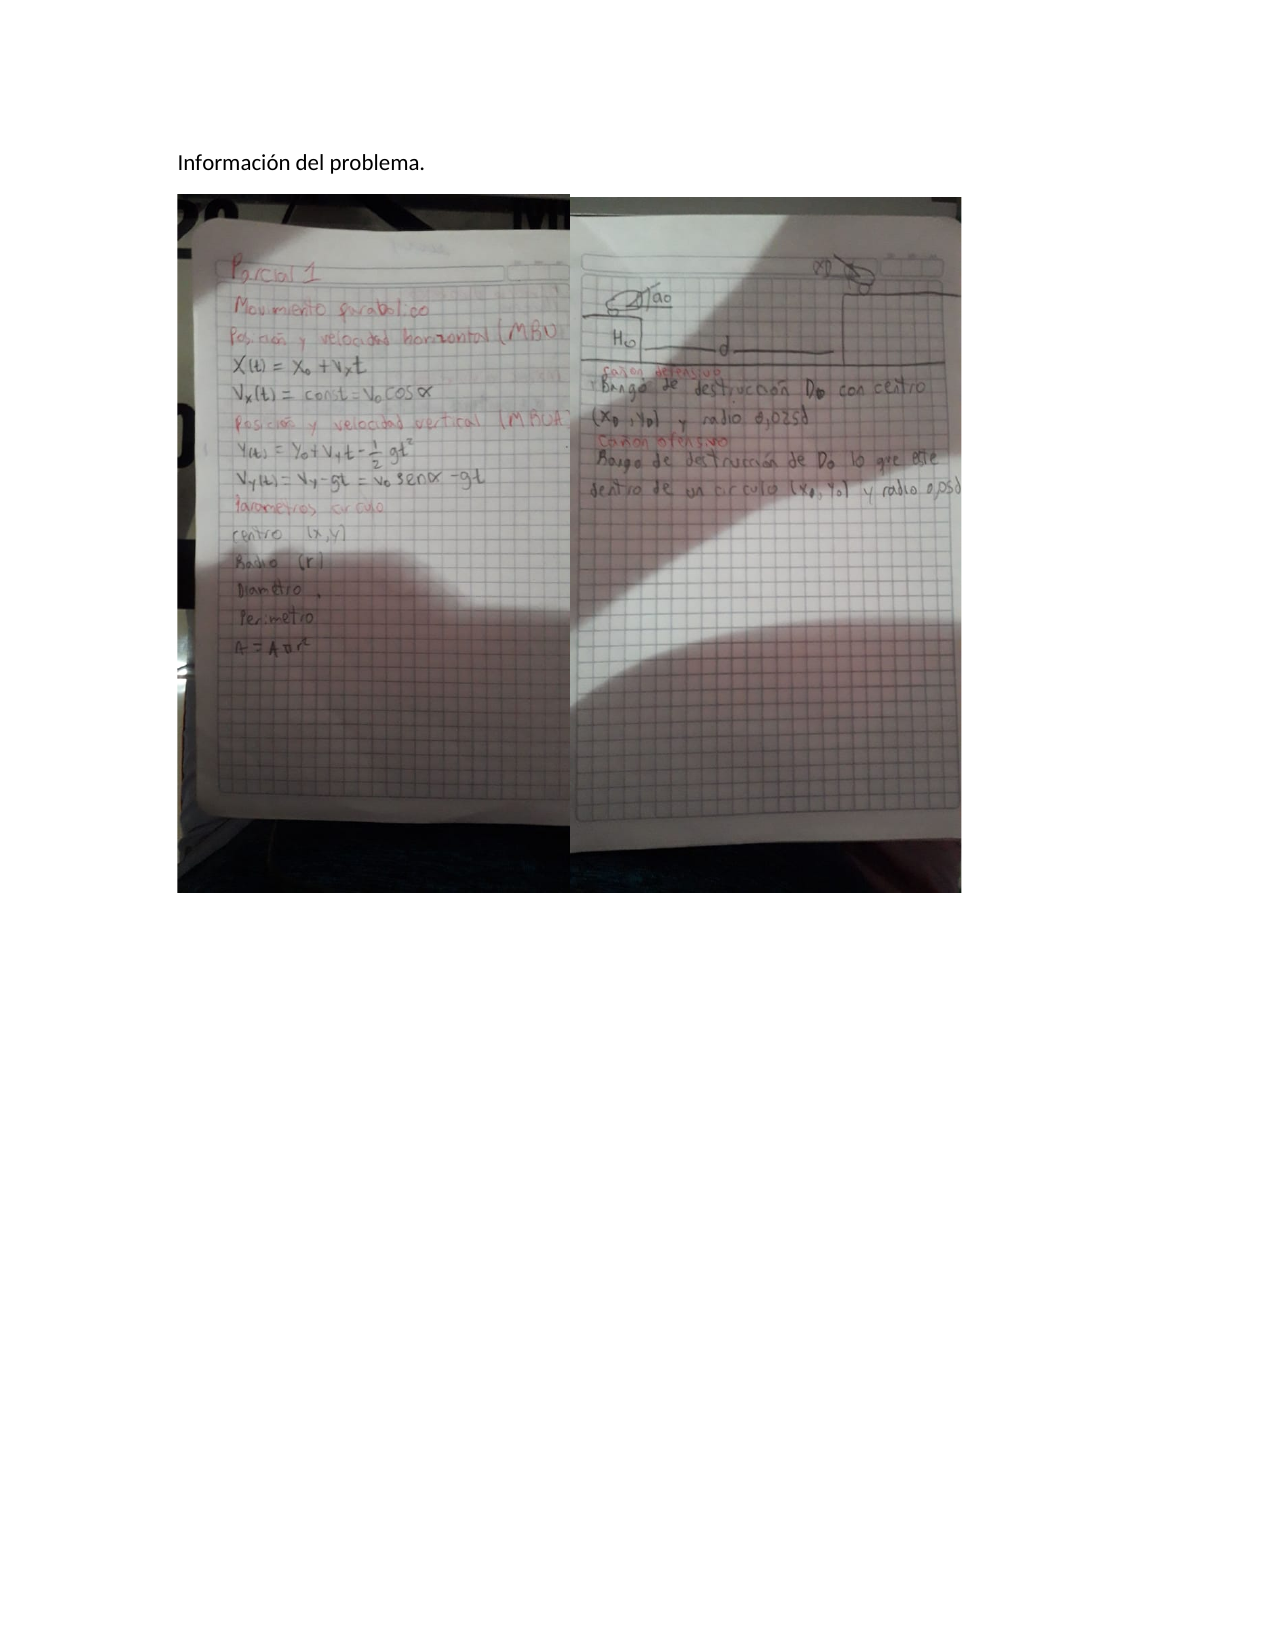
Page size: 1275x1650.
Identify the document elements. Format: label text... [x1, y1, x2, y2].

text Información del problema. [177, 148, 1098, 176]
picture [177, 194, 962, 893]
